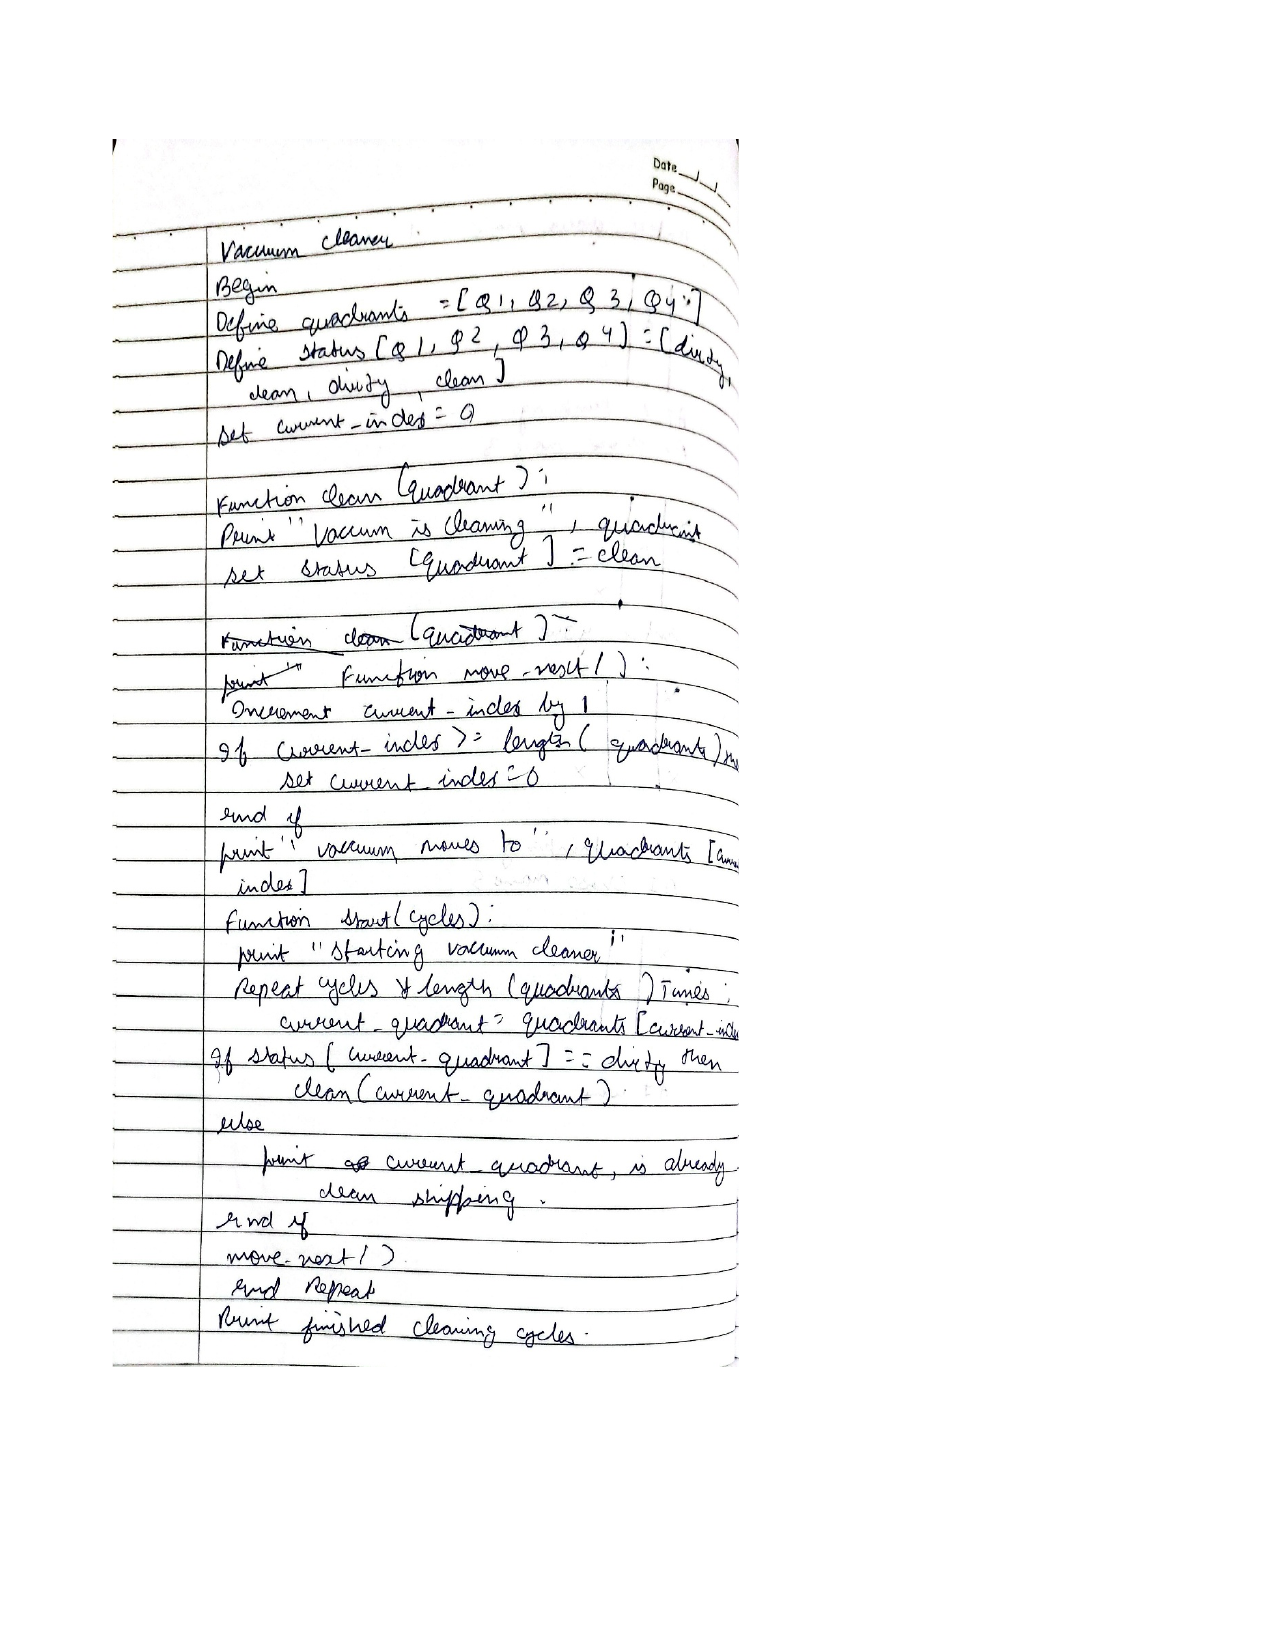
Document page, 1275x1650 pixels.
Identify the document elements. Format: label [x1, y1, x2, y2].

picture [112, 139, 739, 1367]
